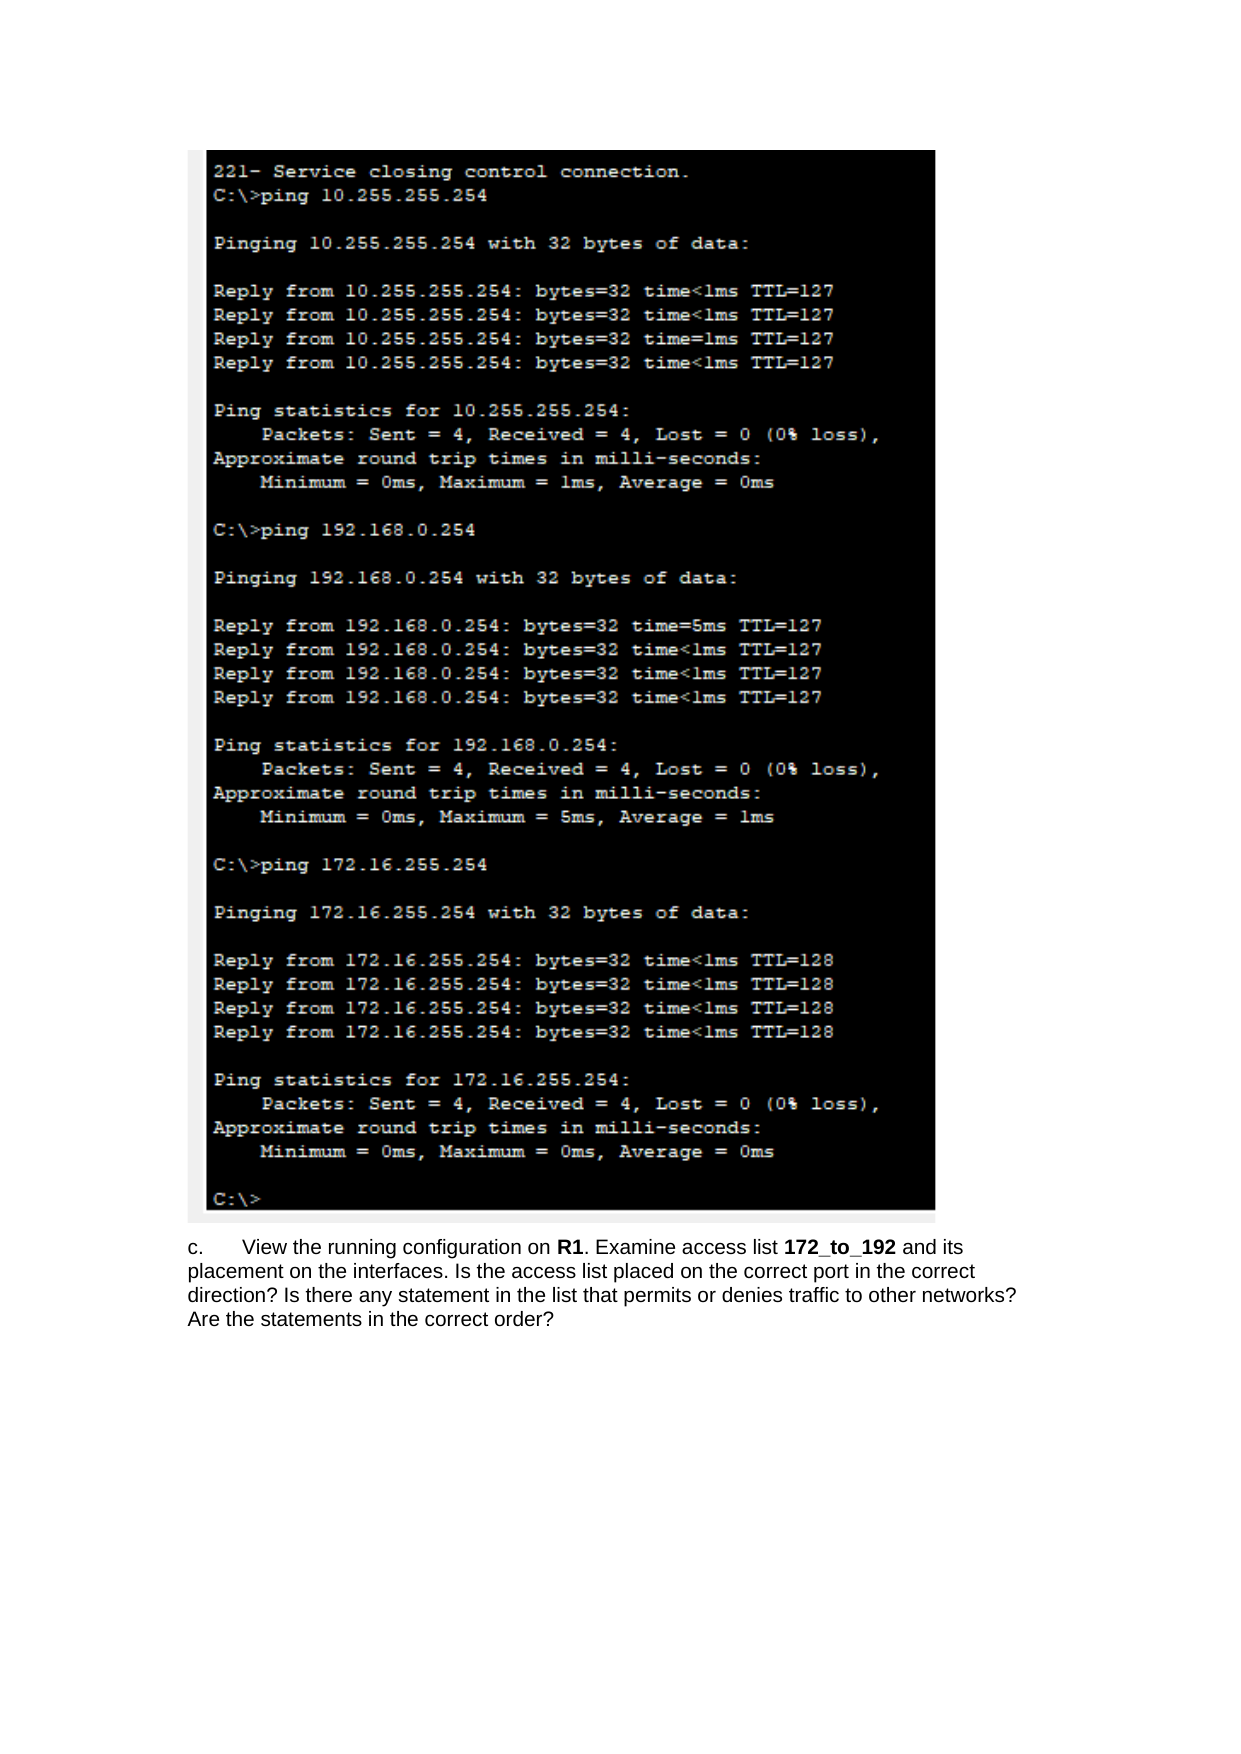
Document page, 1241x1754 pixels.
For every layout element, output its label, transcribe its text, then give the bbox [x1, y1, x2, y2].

picture [187, 150, 936, 1223]
list View the running configuration on R1. Examine access list 172_to_192 and its placement on the interfaces. Is the access list placed on the correct port in the correct direction? Is there any statement in the list that permits or denies traffic to other networks? Are the statements in the correct order? [187, 1235, 1053, 1331]
